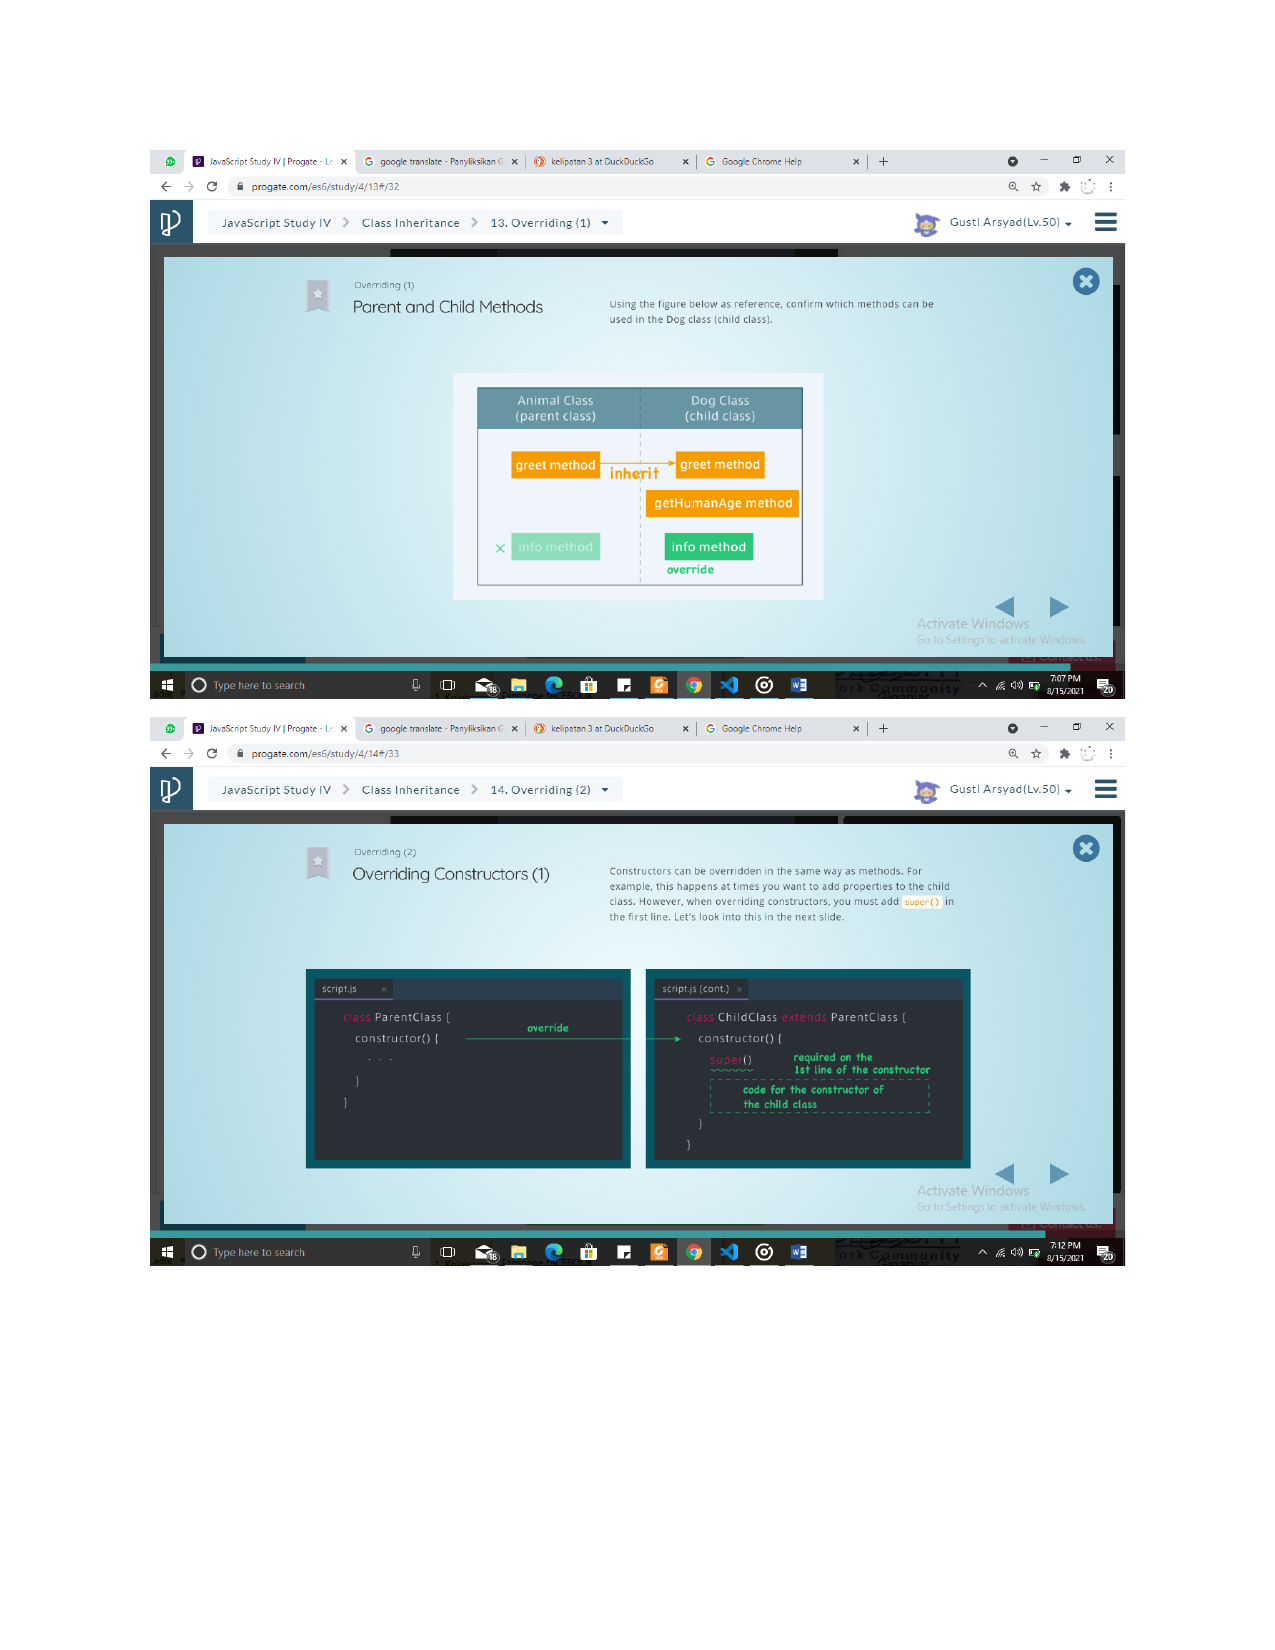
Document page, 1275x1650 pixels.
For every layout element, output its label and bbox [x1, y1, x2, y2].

picture [150, 717, 1125, 1266]
picture [150, 150, 1125, 699]
